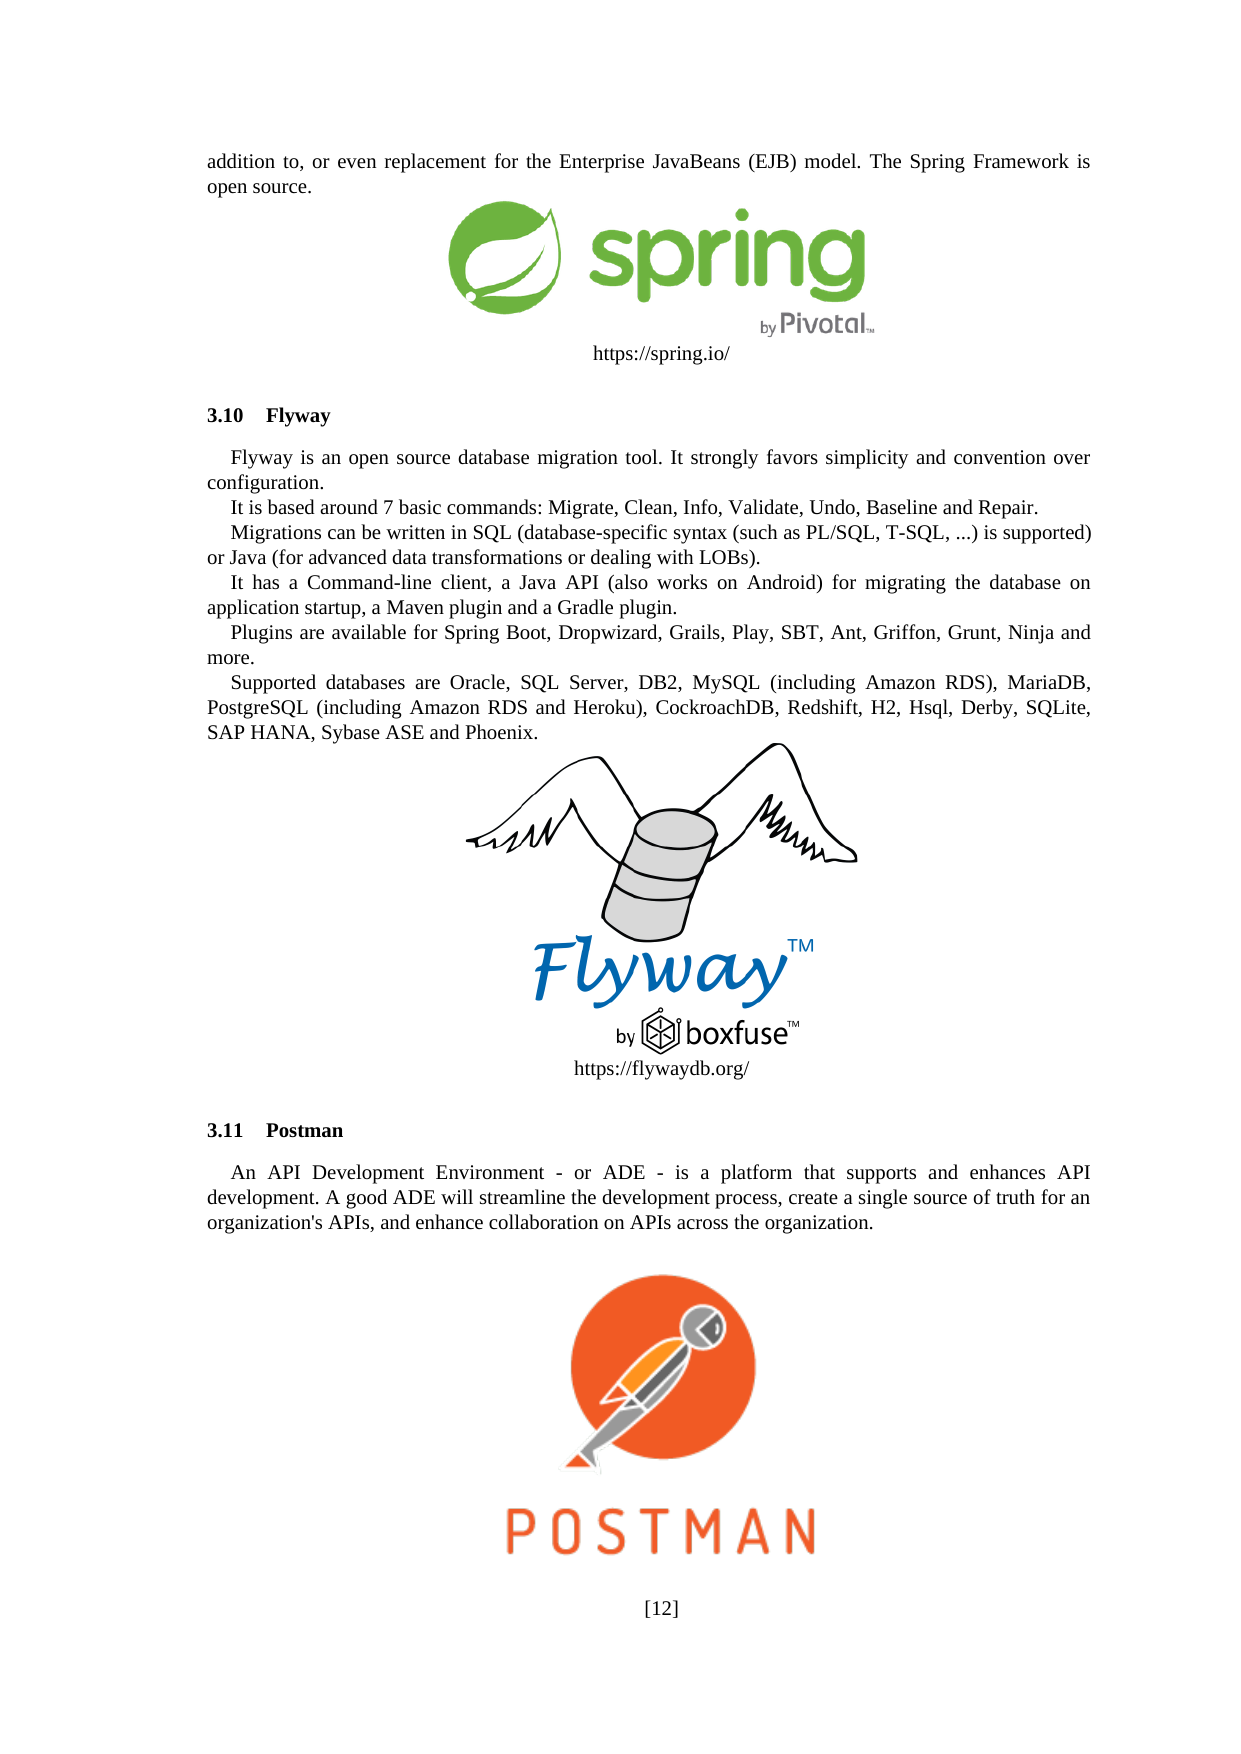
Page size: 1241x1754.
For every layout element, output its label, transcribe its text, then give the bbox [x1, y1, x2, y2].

text Supported databases are Oracle, SQL Server, DB2, MySQL (including Amazon RDS), MariaDB, PostgreSQL (including Amazon RDS and Heroku), CockroachDB, Redshift, H2, Hsql, Derby, SQLite, SAP HANA, Sybase ASE and Phoenix. [207, 669, 1092, 744]
text It has a Command-line client, a Java API (also works on Android) for migrating the database on application startup, a Maven plugin and a Gradle plugin. [207, 569, 1092, 619]
text https://spring.io/ [207, 339, 1092, 364]
picture [504, 1259, 819, 1573]
picture [443, 197, 880, 340]
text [207, 148, 1092, 198]
text An API Development Environment - or ADE - is a platform that supports and enhances API development. A good ADE will streamline the development process, create a single source of truth for an organization's APIs, and enhance collaboration on APIs across the organization. [207, 1159, 1092, 1234]
text https://flywaydb.org/ [207, 1055, 1092, 1080]
text Migrations can be written in SQL (database-specific syntax (such as PL/SQL, T-SQL, ...) is supported) or Java (for advanced data transformations or dealing with LOBs). [207, 519, 1092, 569]
text Flyway is an open source database migration tool. It strongly favors simplicity and convention over configuration. [207, 444, 1092, 494]
subtitle Postman [207, 1117, 1092, 1142]
picture [465, 743, 858, 1055]
subtitle Flyway [207, 402, 1092, 427]
text Plugins are available for Spring Boot, Dropwizard, Grails, Play, SBT, Ant, Griffon, Grunt, Ninja and more. [207, 619, 1092, 669]
text It is based around 7 basic commands: Migrate, Clean, Info, Validate, Undo, Baseline and Repair. [207, 494, 1092, 519]
